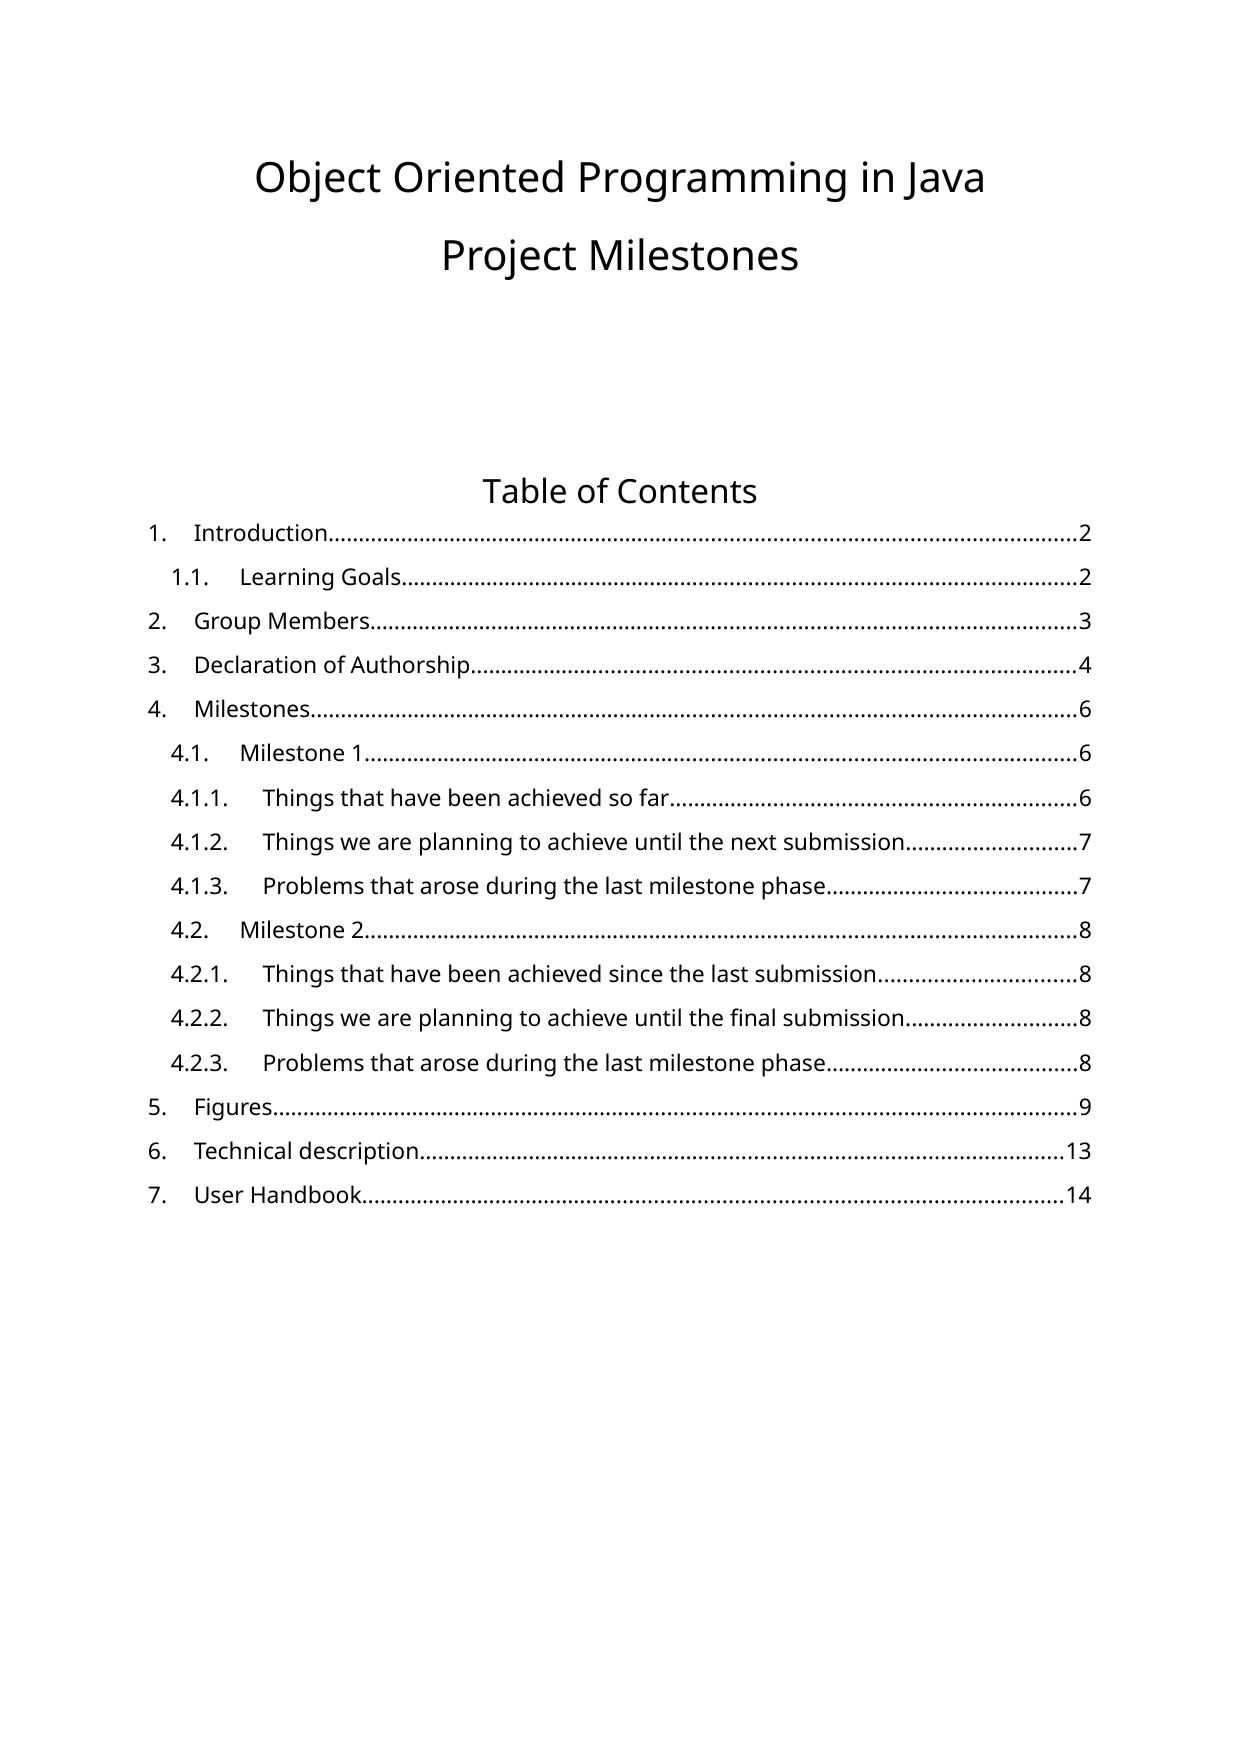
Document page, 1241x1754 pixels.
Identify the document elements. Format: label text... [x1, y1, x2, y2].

text Project Milestones [148, 226, 1093, 282]
text Object Oriented Programming in Java [148, 148, 1093, 204]
